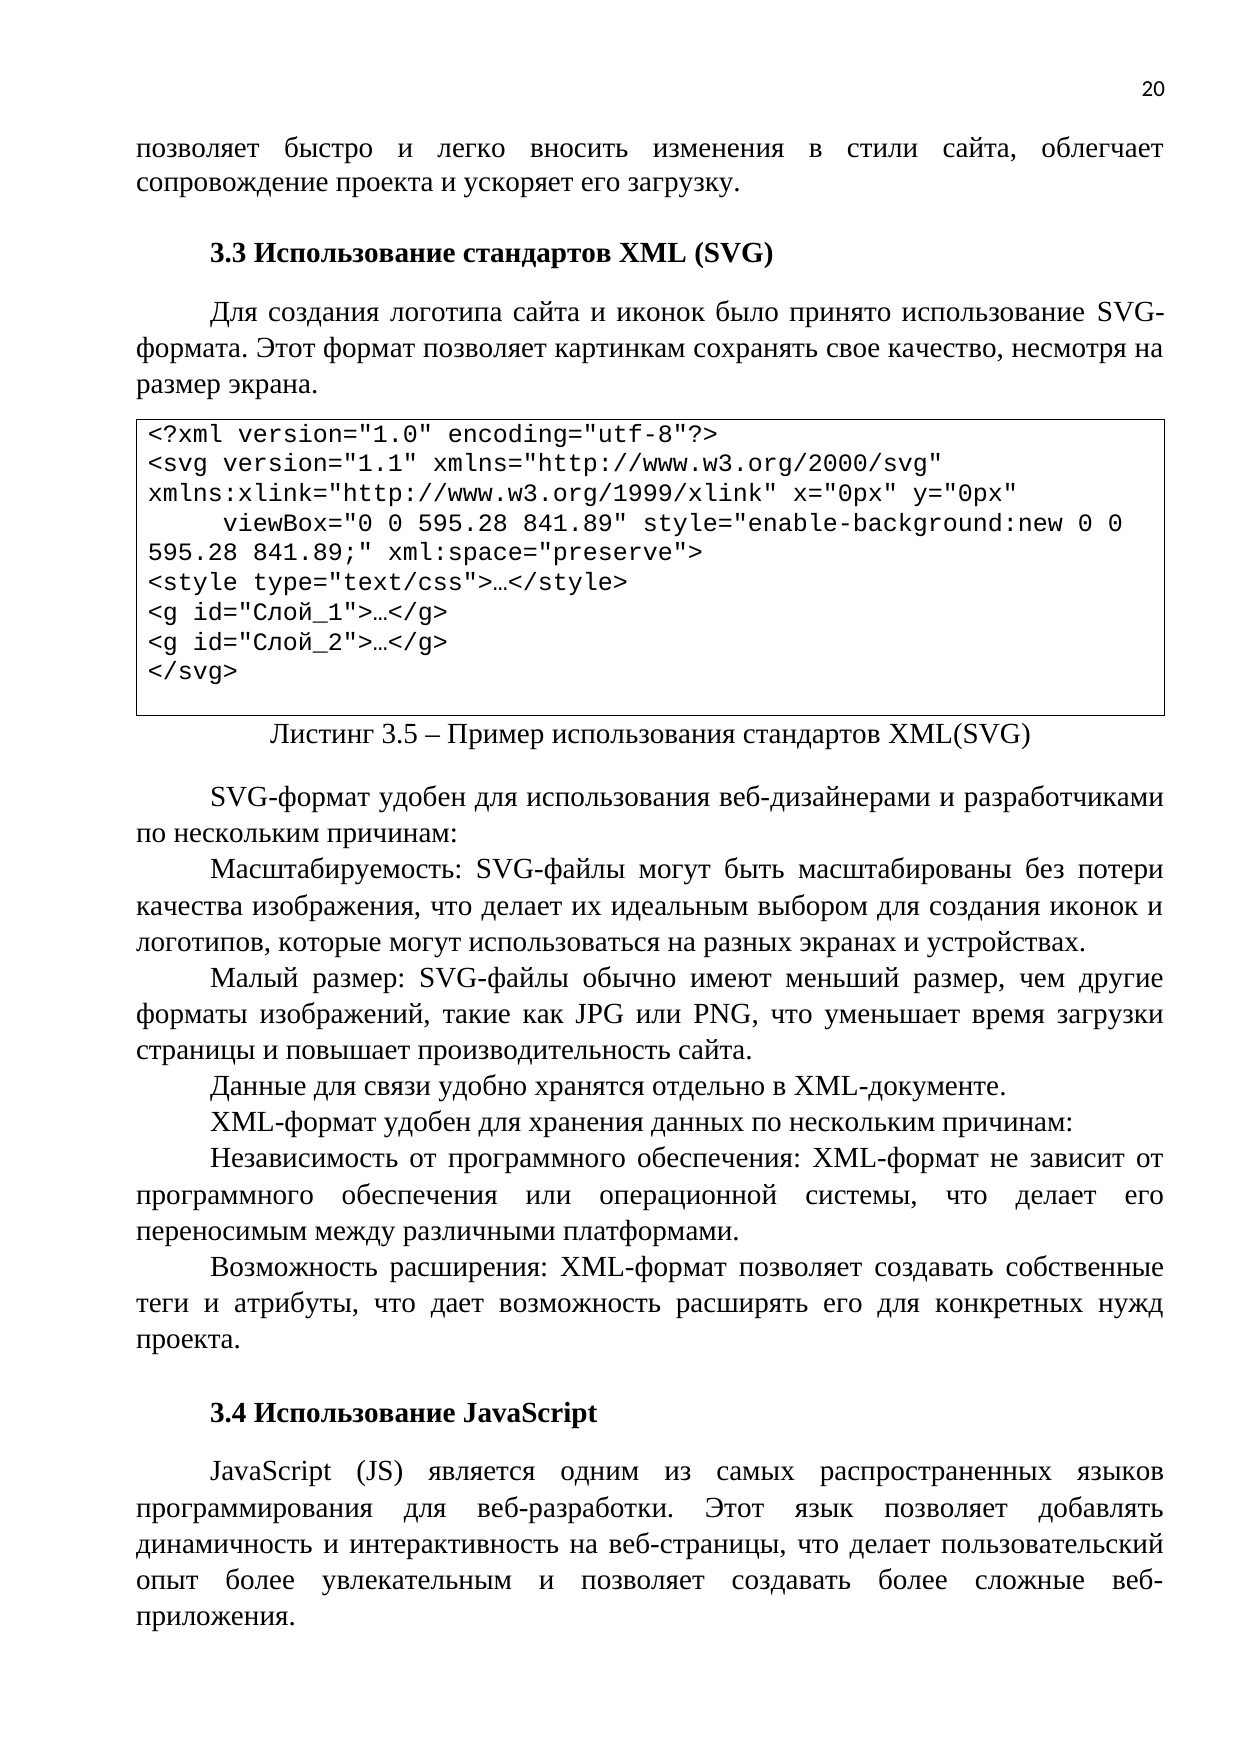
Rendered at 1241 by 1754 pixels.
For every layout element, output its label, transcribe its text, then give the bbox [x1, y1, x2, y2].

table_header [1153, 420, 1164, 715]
text Малый размер: SVG-файлы обычно имеют меньший размер, чем другие форматы изображений, такие как JPG или PNG, что уменьшает время загрузки страницы и повышает производительность сайта. [136, 960, 1164, 1066]
text JavaScript (JS) является одним из самых распространенных языков программирования для веб-разработки. Этот язык позволяет добавлять динамичность и интерактивность на веб-страницы, что делает пользовательский опыт более увлекательным и позволяет создавать более сложные веб-приложения. [136, 1453, 1164, 1632]
text Независимость от программного обеспечения: XML-формат не зависит от программного обеспечения или операционной системы, что делает его переносимым между различными платформами. [136, 1141, 1164, 1246]
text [136, 131, 1164, 198]
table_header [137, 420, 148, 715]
text Для создания логотипа сайта и иконок было принято использование SVG-формата. Этот формат позволяет картинкам сохранять свое качество, несмотря на размер экрана. [136, 294, 1164, 399]
text Листинг 3.5 – Пример использования стандартов XML(SVG) [136, 716, 1164, 750]
text 3.3 Использование стандартов XML (SVG) [136, 235, 1164, 269]
text Данные для связи удобно хранятся отдельно в XML-документе. [136, 1068, 1164, 1102]
text XML-формат удобен для хранения данных по нескольким причинам: [136, 1104, 1164, 1138]
text SVG-формат удобен для использования веб-дизайнерами и разработчиками по нескольким причинам: [136, 779, 1164, 849]
text Возможность расширения: XML-формат позволяет создавать собственные теги и атрибуты, что дает возможность расширять его для конкретных нужд проекта. [136, 1249, 1164, 1355]
text Масштабируемость: SVG-файлы могут быть масштабированы без потери качества изображения, что делает их идеальным выбором для создания иконок и логотипов, которые могут использоваться на разных экранах и устройствах. [136, 851, 1164, 957]
text 3.4 Использование JavaScript [136, 1395, 1164, 1428]
